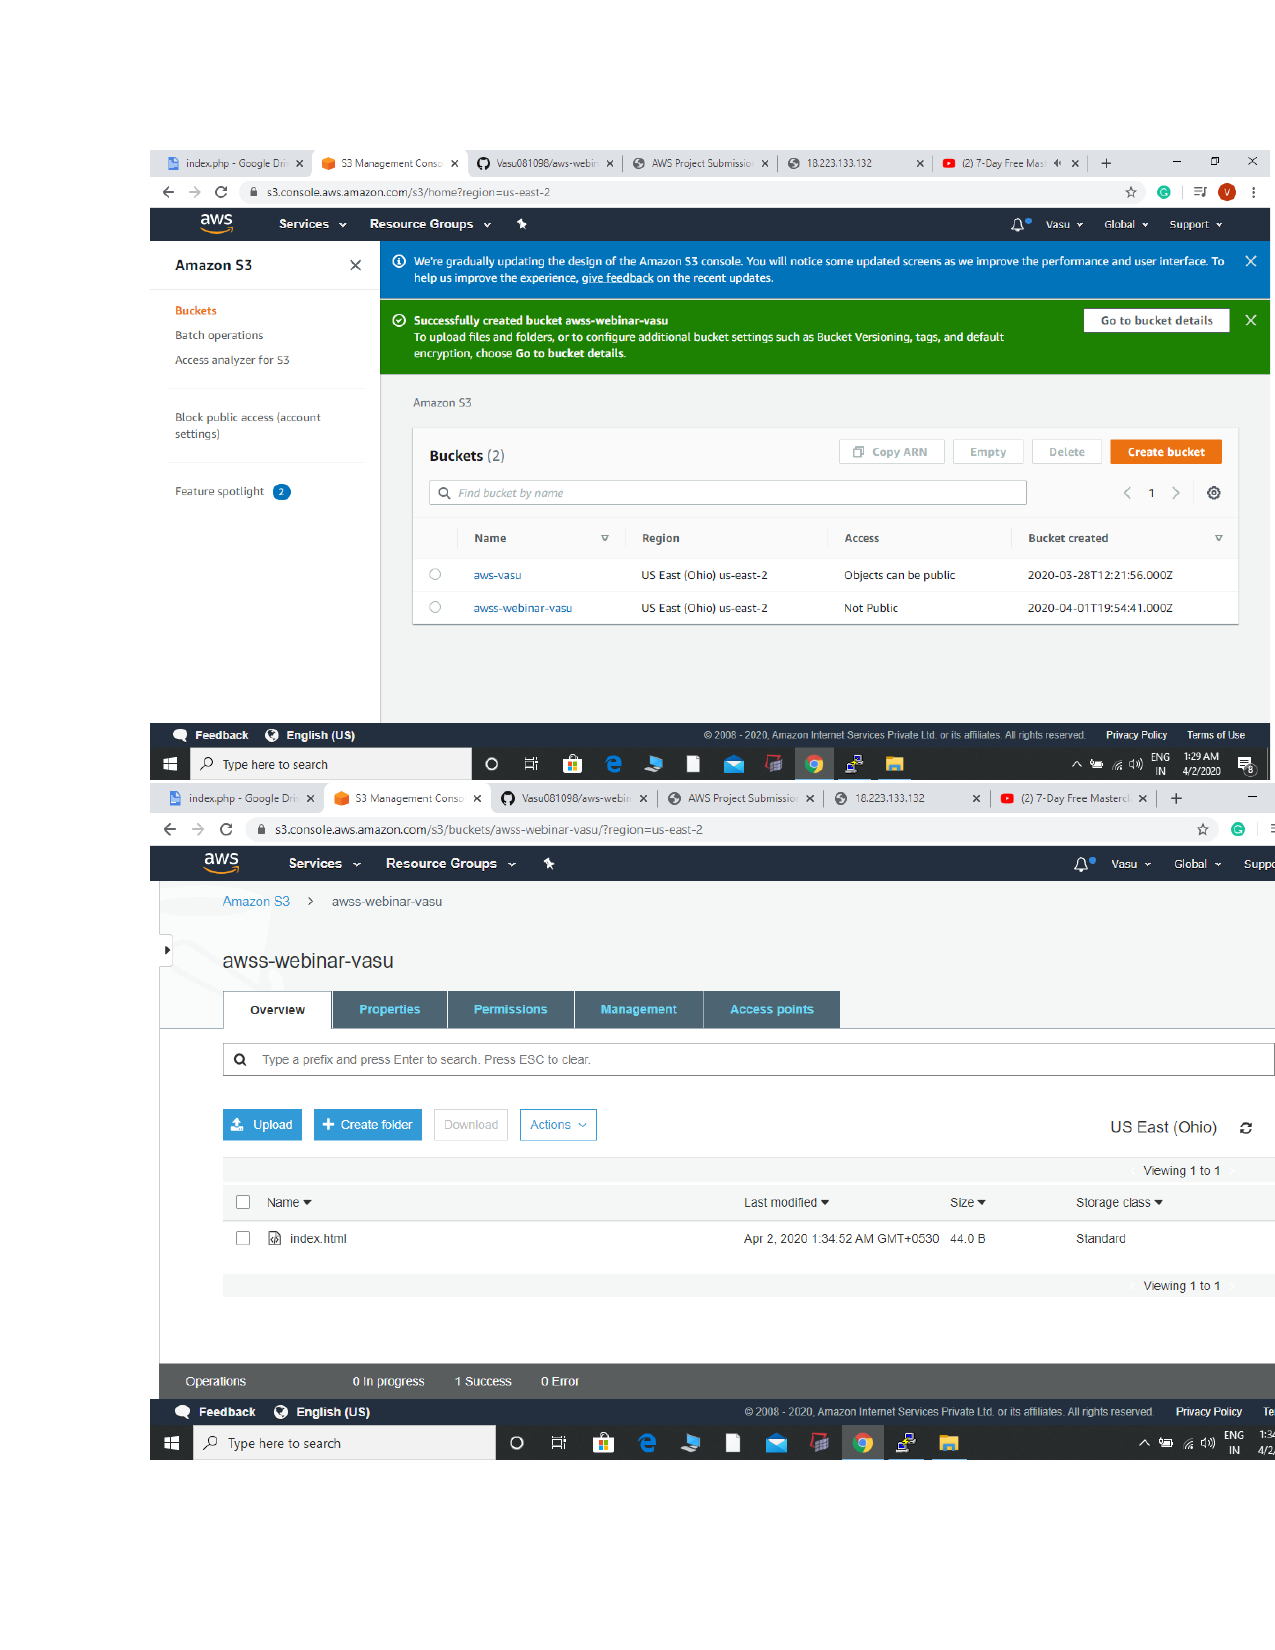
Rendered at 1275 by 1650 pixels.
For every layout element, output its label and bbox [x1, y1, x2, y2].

picture [150, 783, 1275, 1460]
picture [150, 150, 1271, 780]
